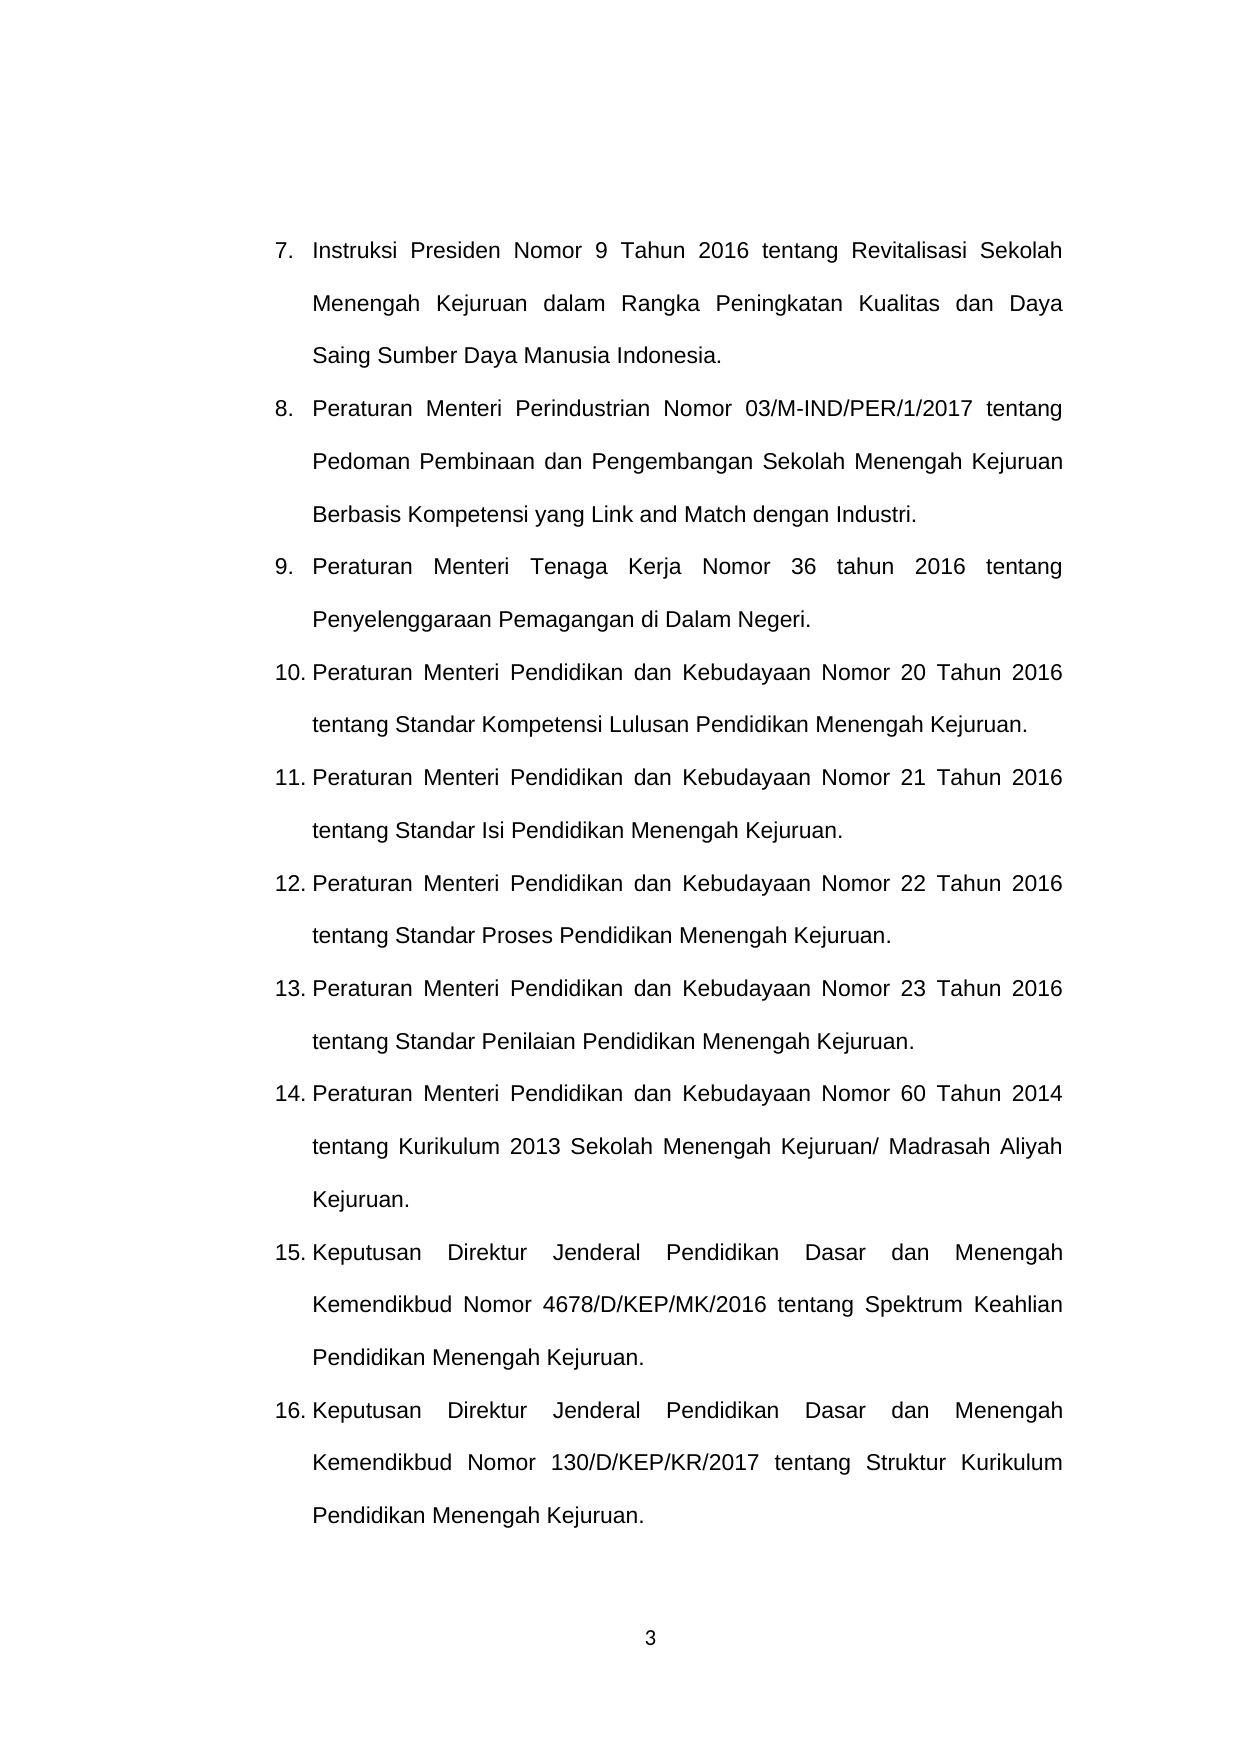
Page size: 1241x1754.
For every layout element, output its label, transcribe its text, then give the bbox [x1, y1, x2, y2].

list Peraturan Menteri Pendidikan dan Kebudayaan Nomor 20 Tahun 2016 tentang Standar Kompetensi Lulusan Pendidikan Menengah Kejuruan. [274, 659, 1063, 738]
list Peraturan Menteri Tenaga Kerja Nomor 36 tahun 2016 tentang Penyelenggaraan Pemagangan di Dalam Negeri. [274, 553, 1063, 632]
list Keputusan Direktur Jenderal Pendidikan Dasar dan Menengah Kemendikbud Nomor 130/D/KEP/KR/2017 tentang Struktur Kurikulum Pendidikan Menengah Kejuruan. [274, 1397, 1063, 1528]
list Peraturan Menteri Perindustrian Nomor 03/M-IND/PER/1/2017 tentang Pedoman Pembinaan dan Pengembangan Sekolah Menengah Kejuruan Berbasis Kompetensi yang Link and Match dengan Industri. [274, 395, 1063, 527]
list Instruksi Presiden Nomor 9 Tahun 2016 tentang Revitalisasi Sekolah Menengah Kejuruan dalam Rangka Peningkatan Kualitas dan Daya Saing Sumber Daya Manusia Indonesia. [274, 237, 1063, 369]
list Peraturan Menteri Pendidikan dan Kebudayaan Nomor 60 Tahun 2014 tentang Kurikulum 2013 Sekolah Menengah Kejuruan/ Madrasah Aliyah Kejuruan. [274, 1080, 1063, 1212]
list Peraturan Menteri Pendidikan dan Kebudayaan Nomor 22 Tahun 2016 tentang Standar Proses Pendidikan Menengah Kejuruan. [274, 869, 1063, 948]
list Keputusan Direktur Jenderal Pendidikan Dasar dan Menengah Kemendikbud Nomor 4678/D/KEP/MK/2016 tentang Spektrum Keahlian Pendidikan Menengah Kejuruan. [274, 1238, 1063, 1370]
list Peraturan Menteri Pendidikan dan Kebudayaan Nomor 23 Tahun 2016 tentang Standar Penilaian Pendidikan Menengah Kejuruan. [274, 975, 1063, 1054]
list Peraturan Menteri Pendidikan dan Kebudayaan Nomor 21 Tahun 2016 tentang Standar Isi Pendidikan Menengah Kejuruan. [274, 764, 1063, 843]
